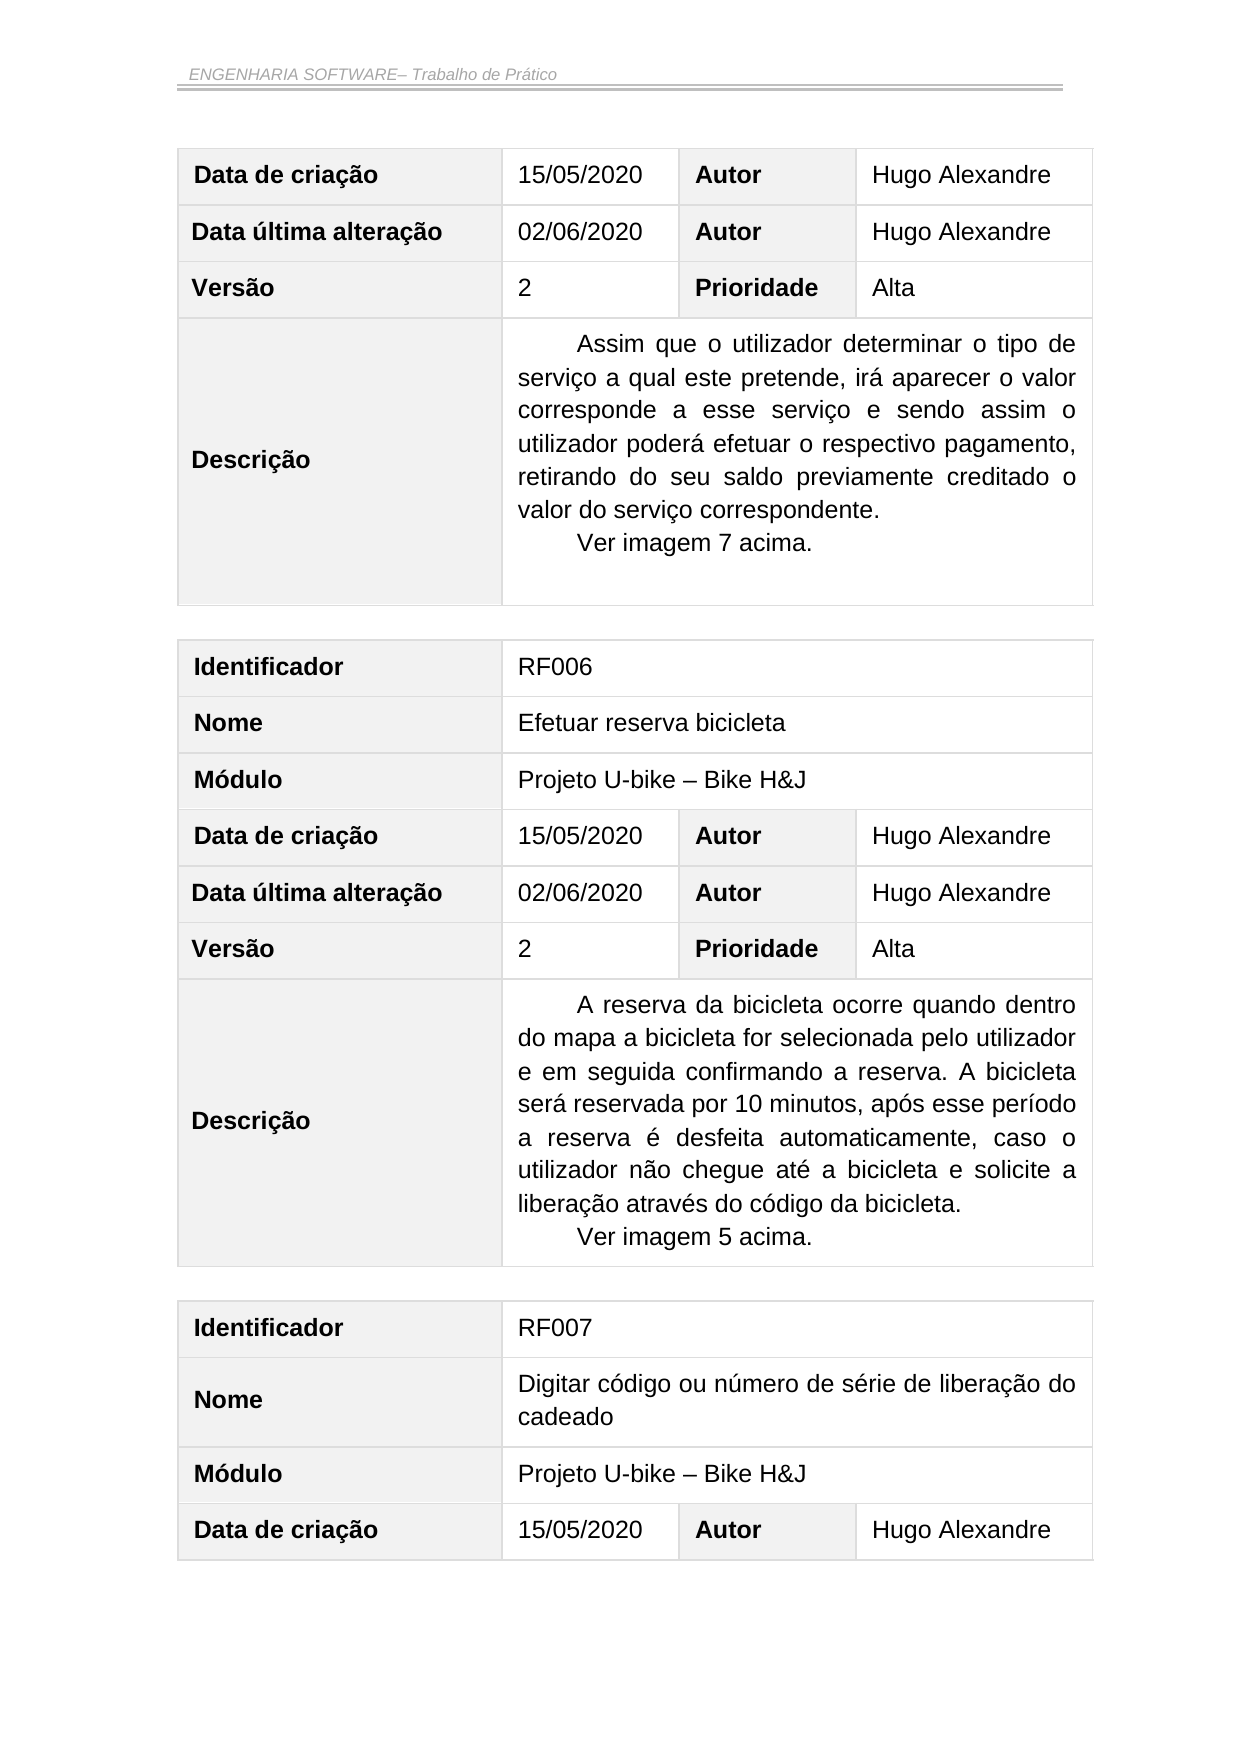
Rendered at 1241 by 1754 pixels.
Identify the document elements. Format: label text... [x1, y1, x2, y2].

table_cell Projeto U-bike – Bike H&J [503, 754, 1092, 808]
table_cell Autor [680, 149, 855, 204]
table_cell Versão [179, 262, 501, 317]
table_cell 15/05/2020 [503, 1504, 678, 1559]
table_cell Alta [857, 262, 1092, 317]
table_cell Autor [680, 867, 855, 921]
table_cell Módulo [179, 1448, 501, 1502]
table_cell Hugo Alexandre [857, 867, 1092, 921]
table_cell Nome [179, 697, 501, 752]
table_cell Data de criação [179, 810, 501, 865]
table_cell Data última alteração [179, 206, 501, 261]
table_cell Assim que o utilizador determinar o tipo de serviço a qual este pretende, irá aparecer o valor corresponde a esse serviço e sendo assim o utilizador poderá efetuar o respectivo pagamento, retirando do seu saldo previamente creditado o valor do serviço correspondente. Ver imagem 7 acima. [503, 319, 1092, 604]
table_cell A reserva da bicicleta ocorre quando dentro do mapa a bicicleta for selecionada pelo utilizador e em seguida confirmando a reserva. A bicicleta será reservada por 10 minutos, após esse período a reserva é desfeita automaticamente, caso o utilizador não chegue até a bicicleta e solicite a liberação através do código da bicicleta. Ver imagem 5 acima. [503, 980, 1092, 1266]
table_cell Descrição [179, 319, 501, 604]
table_header RF007 [503, 1302, 1092, 1357]
table_cell Autor [680, 1504, 855, 1559]
table_cell 2 [503, 923, 678, 978]
table_cell Hugo Alexandre [857, 810, 1092, 865]
table_cell Autor [680, 810, 855, 865]
table_cell Autor [680, 206, 855, 261]
table_cell Hugo Alexandre [857, 149, 1092, 204]
table_cell Data última alteração [179, 867, 501, 921]
table_cell 2 [503, 262, 678, 317]
table_cell Digitar código ou número de série de liberação do cadeado [503, 1358, 1092, 1446]
table_cell Data de criação [179, 149, 501, 204]
table_cell Alta [857, 923, 1092, 978]
table_header RF006 [503, 641, 1092, 696]
table_cell 15/05/2020 [503, 149, 678, 204]
table_cell Efetuar reserva bicicleta [503, 697, 1092, 752]
table_cell Versão [179, 923, 501, 978]
table_cell Nome [179, 1358, 501, 1446]
table_cell 02/06/2020 [503, 867, 678, 921]
table_cell Descrição [179, 980, 501, 1266]
table_cell 02/06/2020 [503, 206, 678, 261]
table_cell Data de criação [179, 1504, 501, 1559]
table_cell 15/05/2020 [503, 810, 678, 865]
table_cell Hugo Alexandre [857, 1504, 1092, 1559]
table_cell Hugo Alexandre [857, 206, 1092, 261]
table_cell Prioridade [680, 923, 855, 978]
table_cell Módulo [179, 754, 501, 808]
table_cell Prioridade [680, 262, 855, 317]
table_cell Projeto U-bike – Bike H&J [503, 1448, 1092, 1502]
table_header Identificador [179, 641, 501, 696]
table_header Identificador [179, 1302, 501, 1357]
